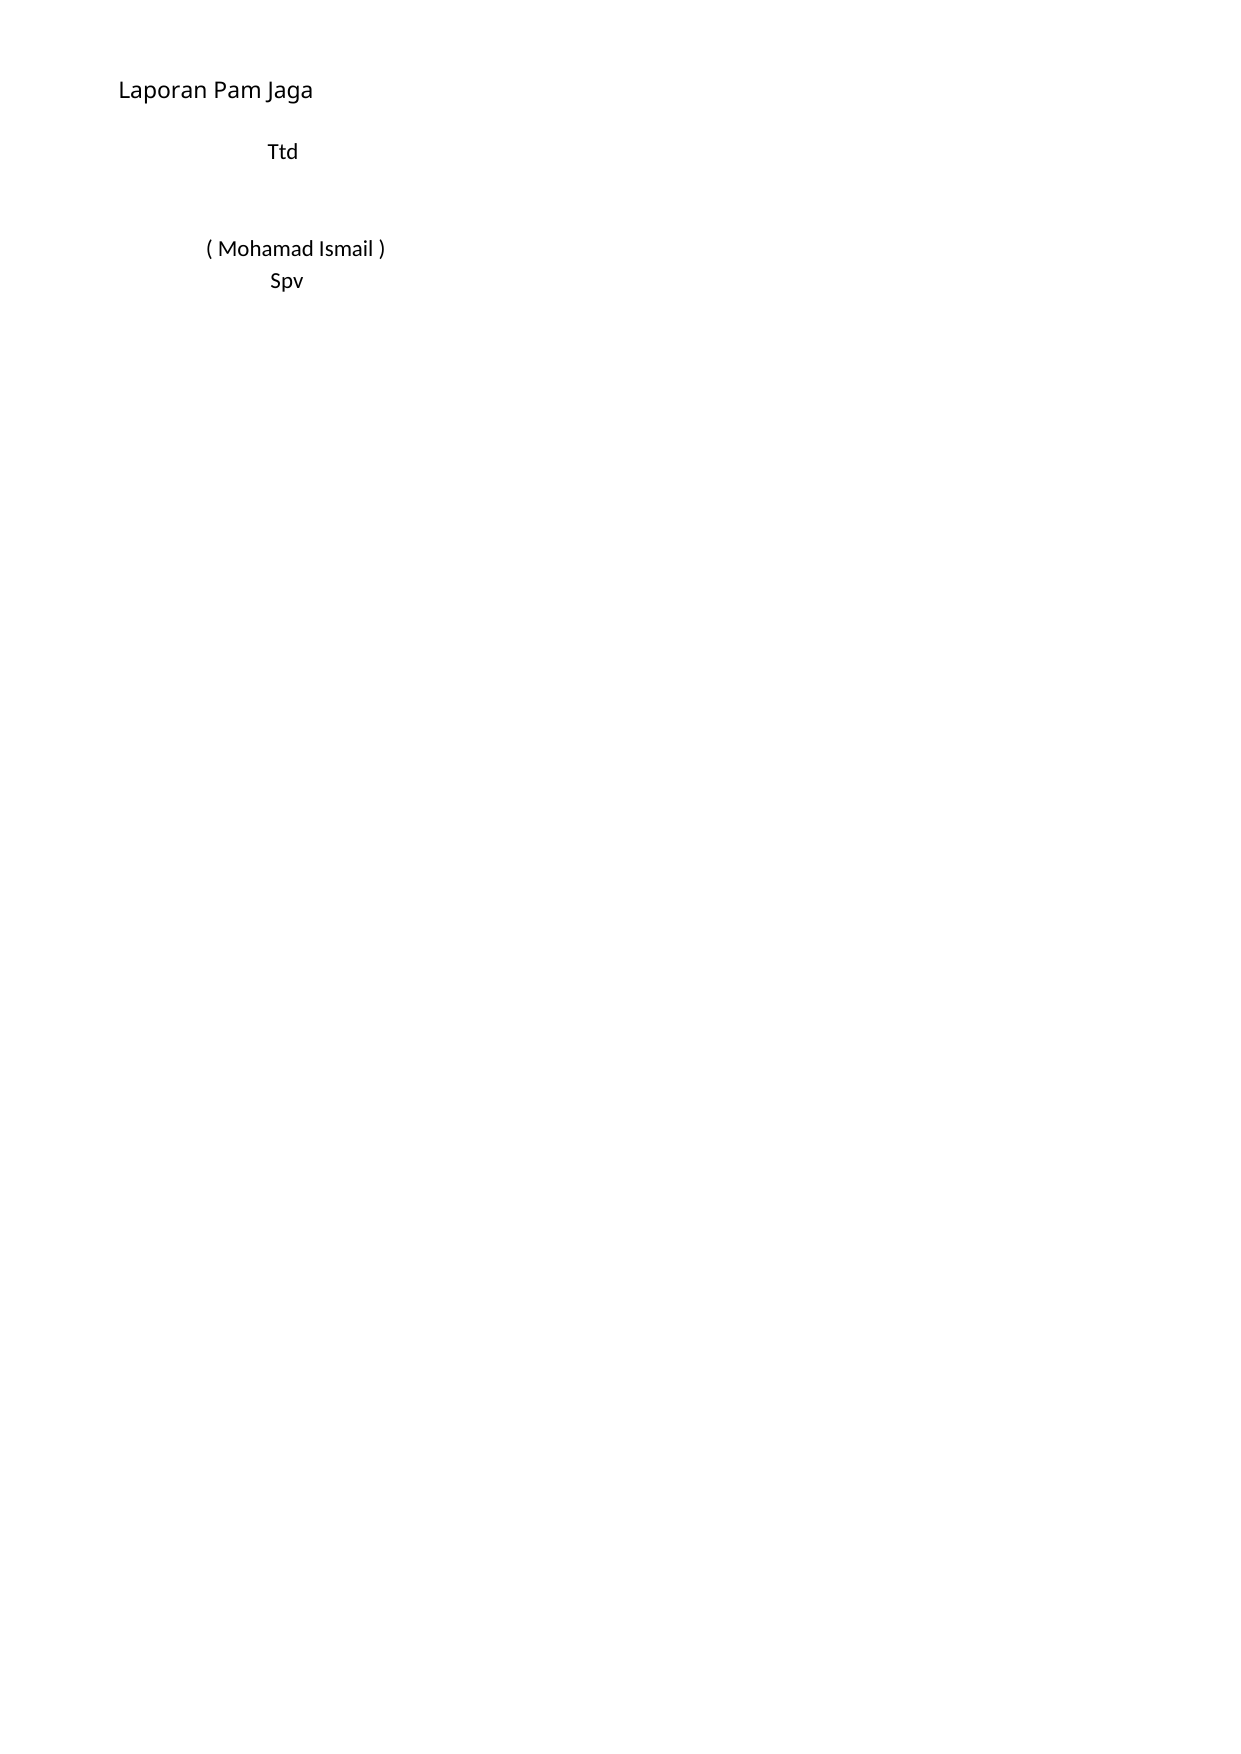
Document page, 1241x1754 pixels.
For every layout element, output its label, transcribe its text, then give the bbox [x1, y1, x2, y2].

text ( Mohamad Ismail ) [118, 234, 1122, 262]
text Spv [118, 266, 1122, 294]
text Ttd [118, 137, 1122, 165]
